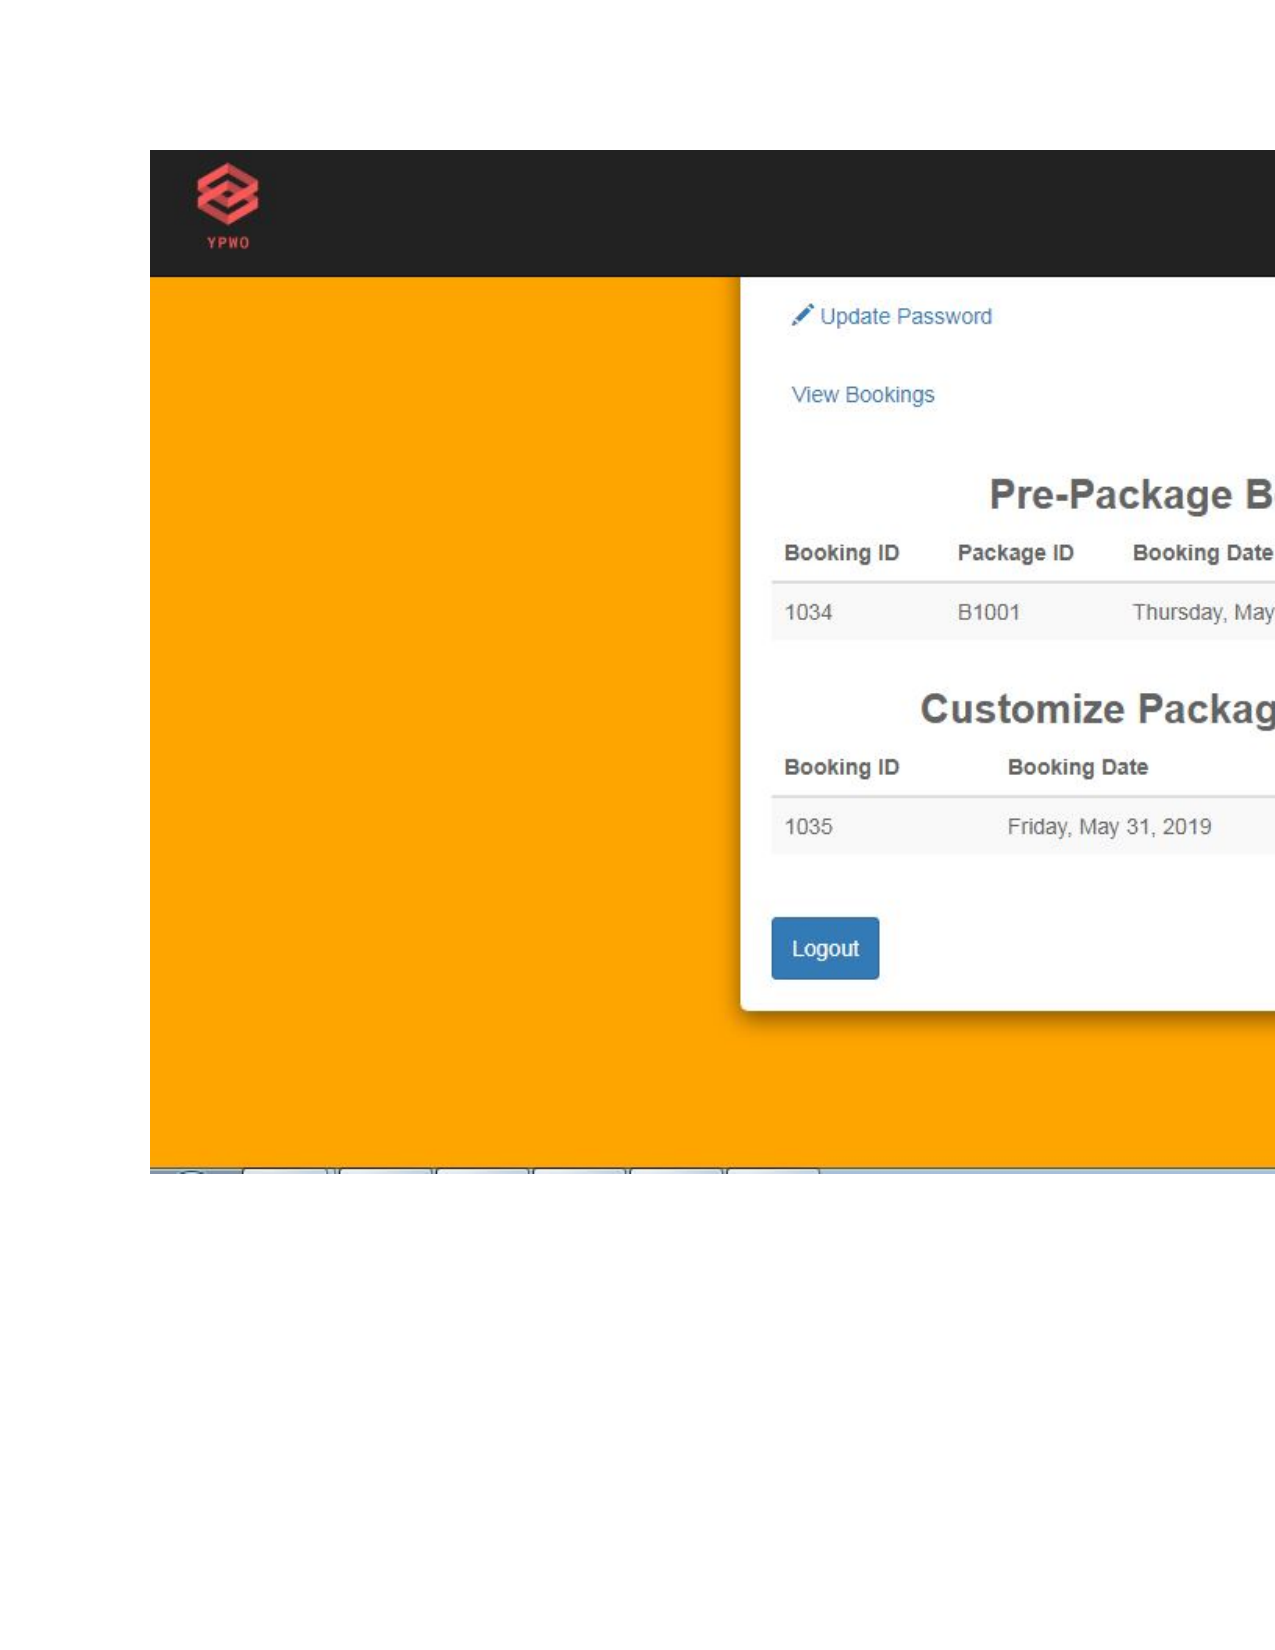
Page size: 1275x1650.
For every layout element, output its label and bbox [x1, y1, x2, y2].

picture [150, 150, 1275, 1174]
